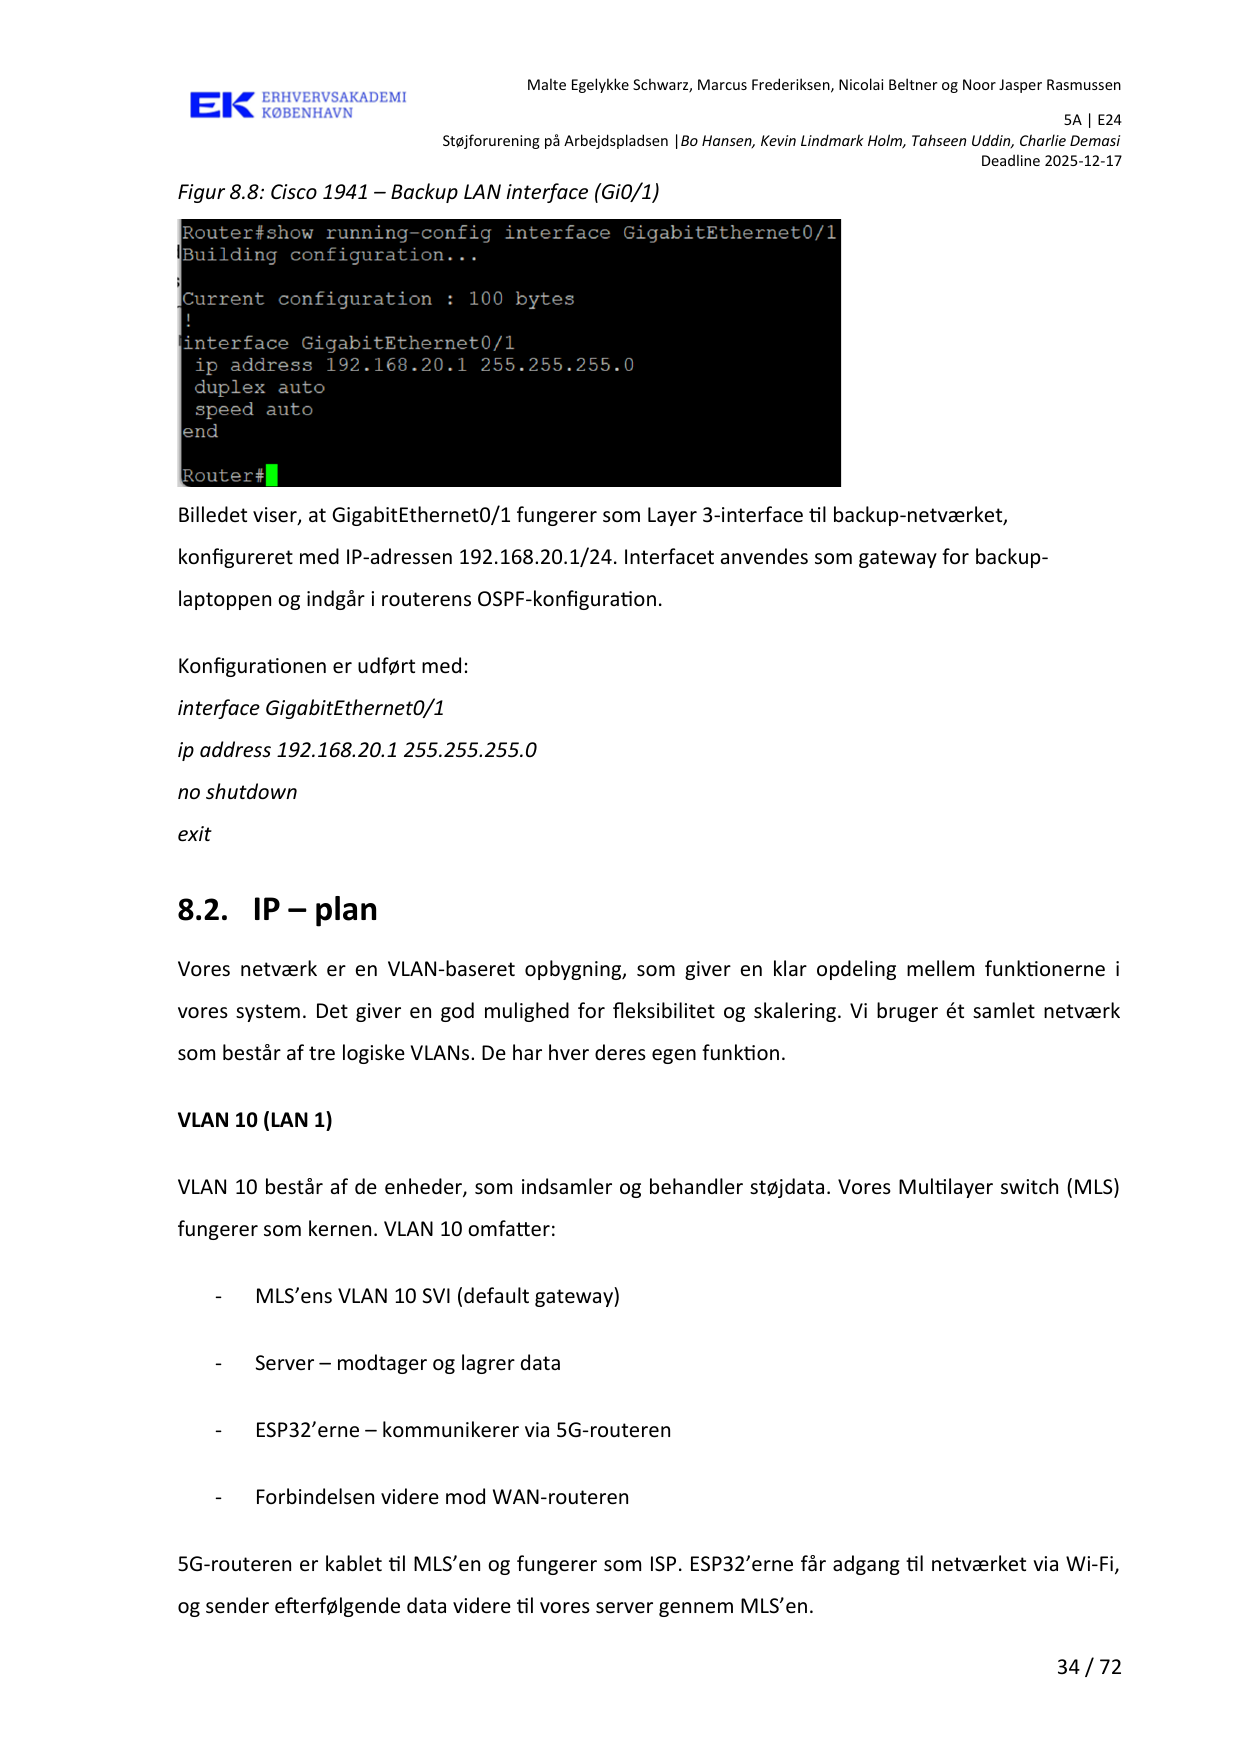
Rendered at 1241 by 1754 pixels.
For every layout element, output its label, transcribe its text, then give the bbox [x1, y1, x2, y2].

text - ESP32’erne – kommunikerer via 5G-routeren [215, 1415, 1122, 1443]
text Vores netværk er en VLAN-baseret opbygning, som giver en klar opdeling mellem funktionerne i vores system. Det giver en god mulighed for fleksibilitet og skalering. Vi bruger ét samlet netværk som består af tre logiske VLANs. De har hver deres egen funktion. [177, 954, 1122, 1066]
text - Forbindelsen videre mod WAN-routeren [215, 1482, 1122, 1510]
picture [177, 73, 420, 141]
text VLAN 10 (LAN 1) [177, 1105, 1122, 1133]
text VLAN 10 består af de enheder, som indsamler og behandler støjdata. Vores Multilayer switch (MLS) fungerer som kernen. VLAN 10 omfatter: [177, 1172, 1122, 1242]
text Konfigurationen er udført med: interface GigabitEthernet0/1 ip address 192.168.20.1 255.255.255.0 no shutdown exit [177, 651, 1122, 847]
picture [177, 219, 842, 487]
text - MLS’ens VLAN 10 SVI (default gateway) [215, 1281, 1122, 1309]
text 5G-routeren er kablet til MLS’en og fungerer som ISP. ESP32’erne får adgang til netværket via Wi-Fi, og sender efterfølgende data videre til vores server gennem MLS’en. [177, 1549, 1122, 1619]
subtitle IP – plan [177, 886, 1122, 929]
text - Server – modtager og lagrer data [215, 1348, 1122, 1376]
